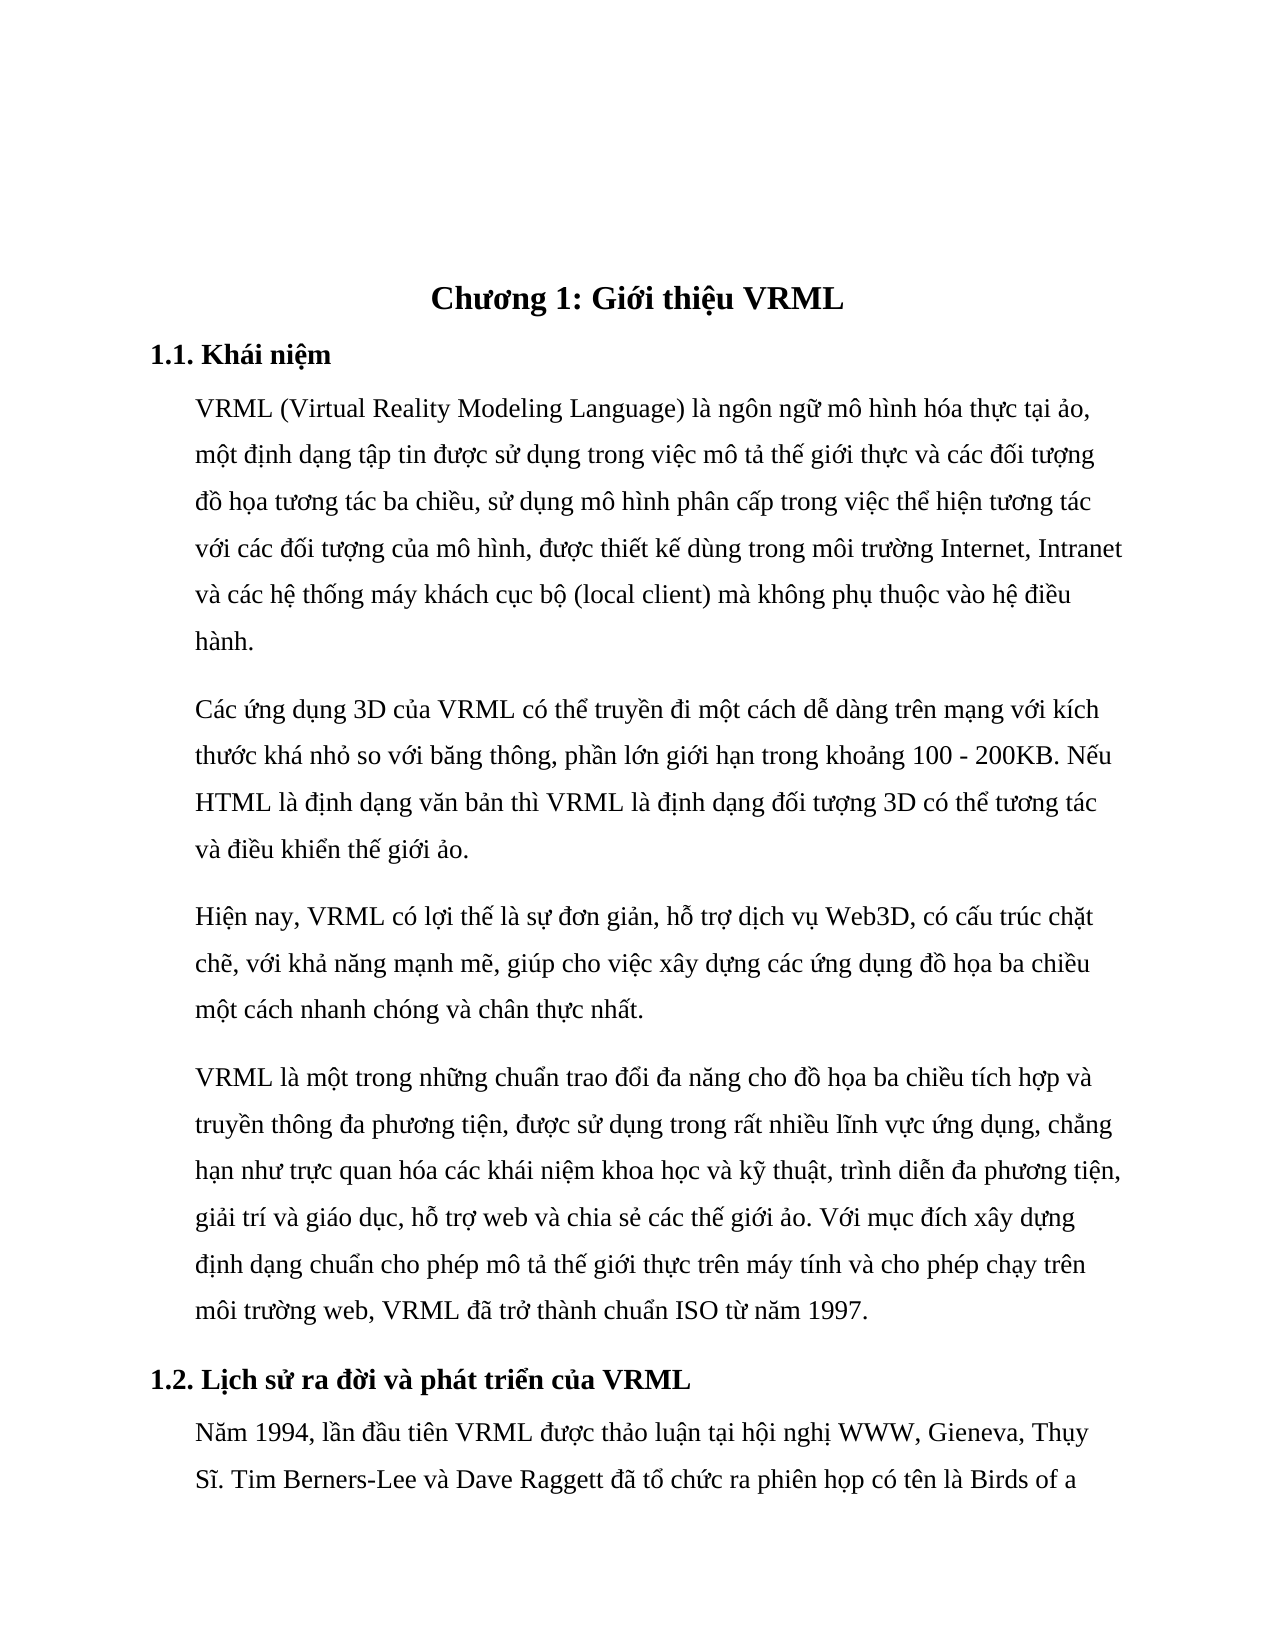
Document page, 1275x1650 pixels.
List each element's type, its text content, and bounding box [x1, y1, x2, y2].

subtitle Lịch sử ra đời và phát triển của VRML [150, 1362, 1125, 1395]
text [195, 1416, 1125, 1494]
text VRML (Virtual Reality Modeling Language) là ngôn ngữ mô hình hóa thực tại ảo, một định dạng tập tin được sử dụng trong việc mô tả thế giới thực và các đối tượng đồ họa tương tác ba chiều, sử dụng mô hình phân cấp trong việc thể hiện tương tác với các đối tượng của mô hình, được thiết kế dùng trong môi trường Internet, Intranet và các hệ thống máy khách cục bộ (local client) mà không phụ thuộc vào hệ điều hành. [195, 392, 1125, 656]
subtitle Khái niệm [150, 337, 1125, 371]
text Hiện nay, VRML có lợi thế là sự đơn giản, hỗ trợ dịch vụ Web3D, có cấu trúc chặt chẽ, với khả năng mạnh mẽ, giúp cho việc xây dựng các ứng dụng đồ họa ba chiều một cách nhanh chóng và chân thực nhất. [195, 900, 1125, 1025]
text VRML là một trong những chuẩn trao đổi đa năng cho đồ họa ba chiều tích hợp và truyền thông đa phương tiện, được sử dụng trong rất nhiều lĩnh vực ứng dụng, chẳng hạn như trực quan hóa các khái niệm khoa học và kỹ thuật, trình diễn đa phương tiện, giải trí và giáo dục, hỗ trợ web và chia sẻ các thế giới ảo. Với mục đích xây dựng định dạng chuẩn cho phép mô tả thế giới thực trên máy tính và cho phép chạy trên môi trường web, VRML đã trở thành chuẩn ISO từ năm 1997. [195, 1061, 1125, 1326]
text Các ứng dụng 3D của VRML có thể truyền đi một cách dễ dàng trên mạng với kích thước khá nhỏ so với băng thông, phần lớn giới hạn trong khoảng 100 - 200KB. Nếu HTML là định dạng văn bản thì VRML là định dạng đối tượng 3D có thể tương tác và điều khiển thế giới ảo. [195, 693, 1125, 864]
subtitle Giới thiệu VRML [150, 278, 1125, 317]
